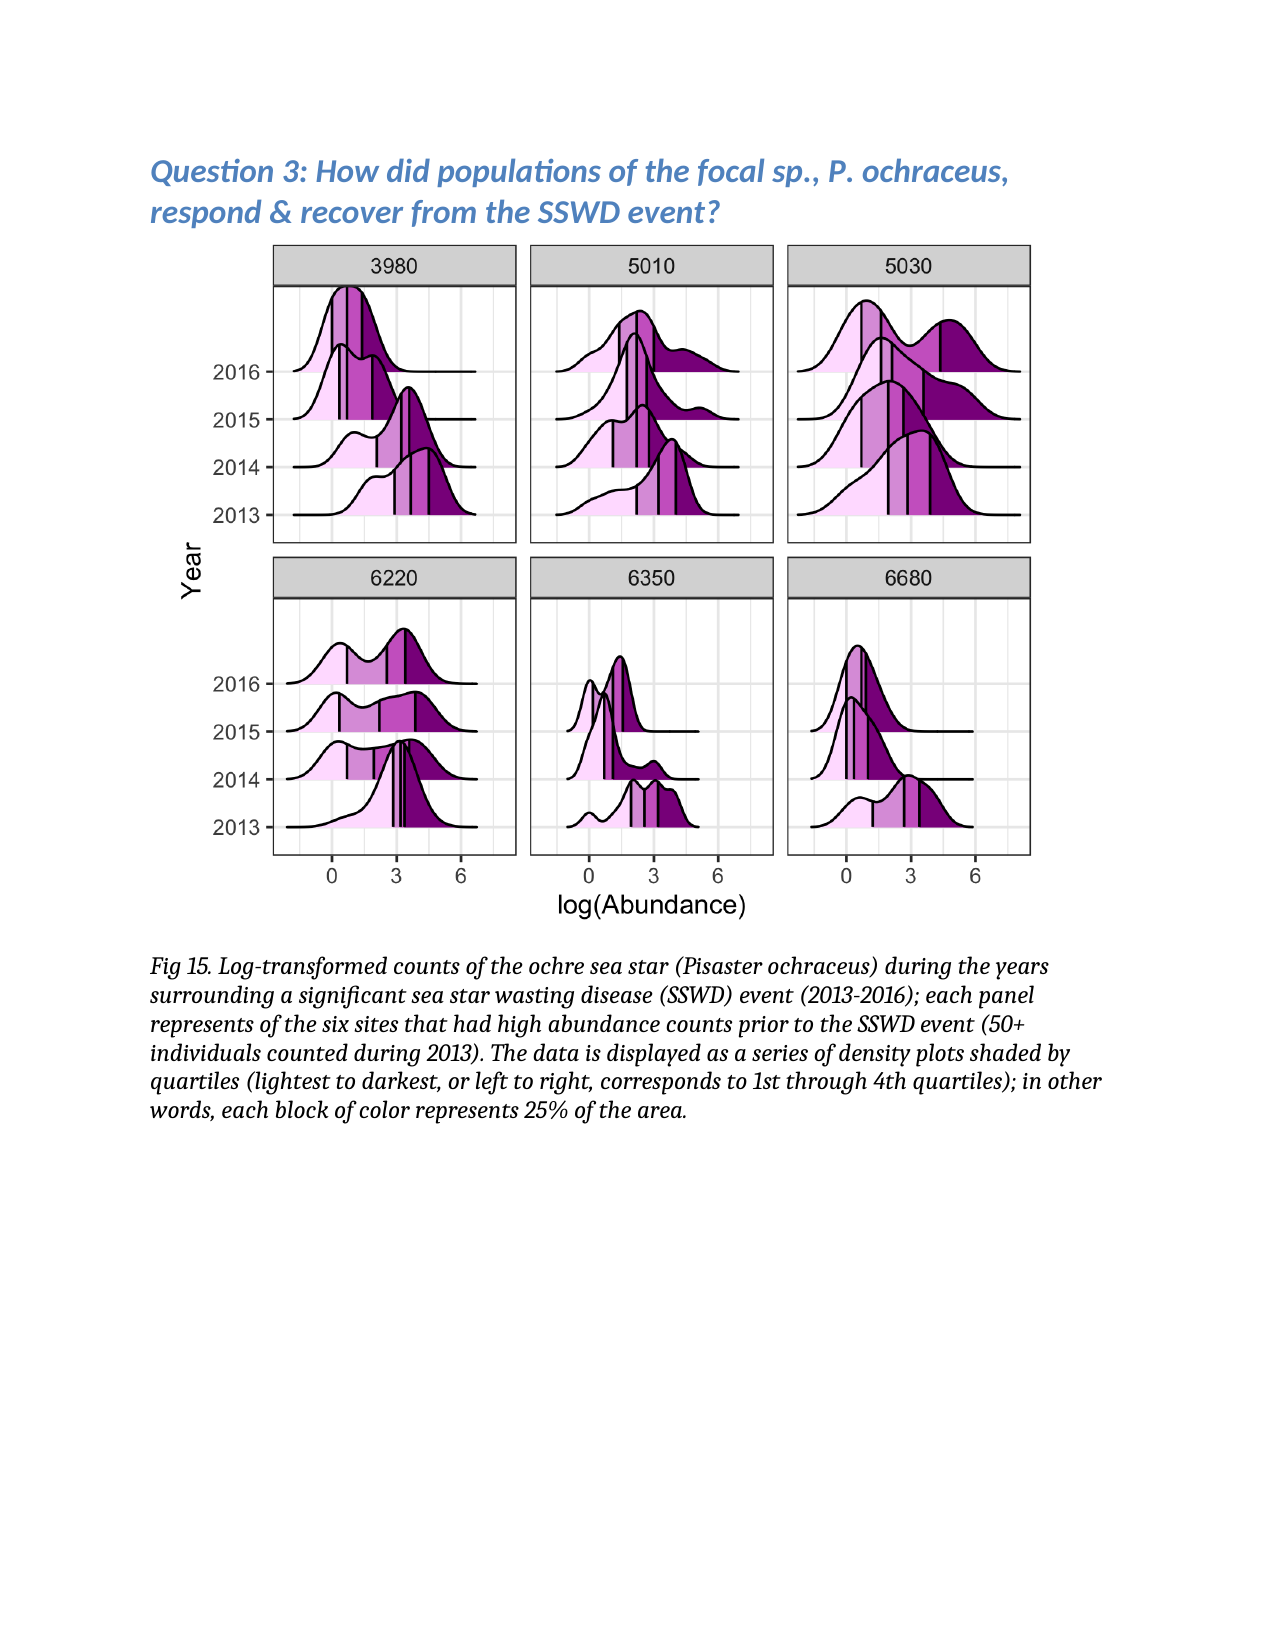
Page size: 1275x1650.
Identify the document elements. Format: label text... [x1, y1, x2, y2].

picture [168, 231, 1044, 932]
text Fig 15. Log-transformed counts of the ochre sea star (Pisaster ochraceus) during the years surrounding a significant sea star wasting disease (SSWD) event (2013-2016); each panel represents of the six sites that had high abundance counts prior to the SSWD event (50+ individuals counted during 2013). The data is displayed as a series of density plots shaded by quartiles (lightest to darkest, or left to right, corresponds to 1st through 4th quartiles); in other words, each block of color represents 25% of the area. [150, 952, 1125, 1125]
subtitle Question 3: How did populations of the focal sp., P. ochraceus, respond & recover from the SSWD event? [150, 150, 1125, 231]
